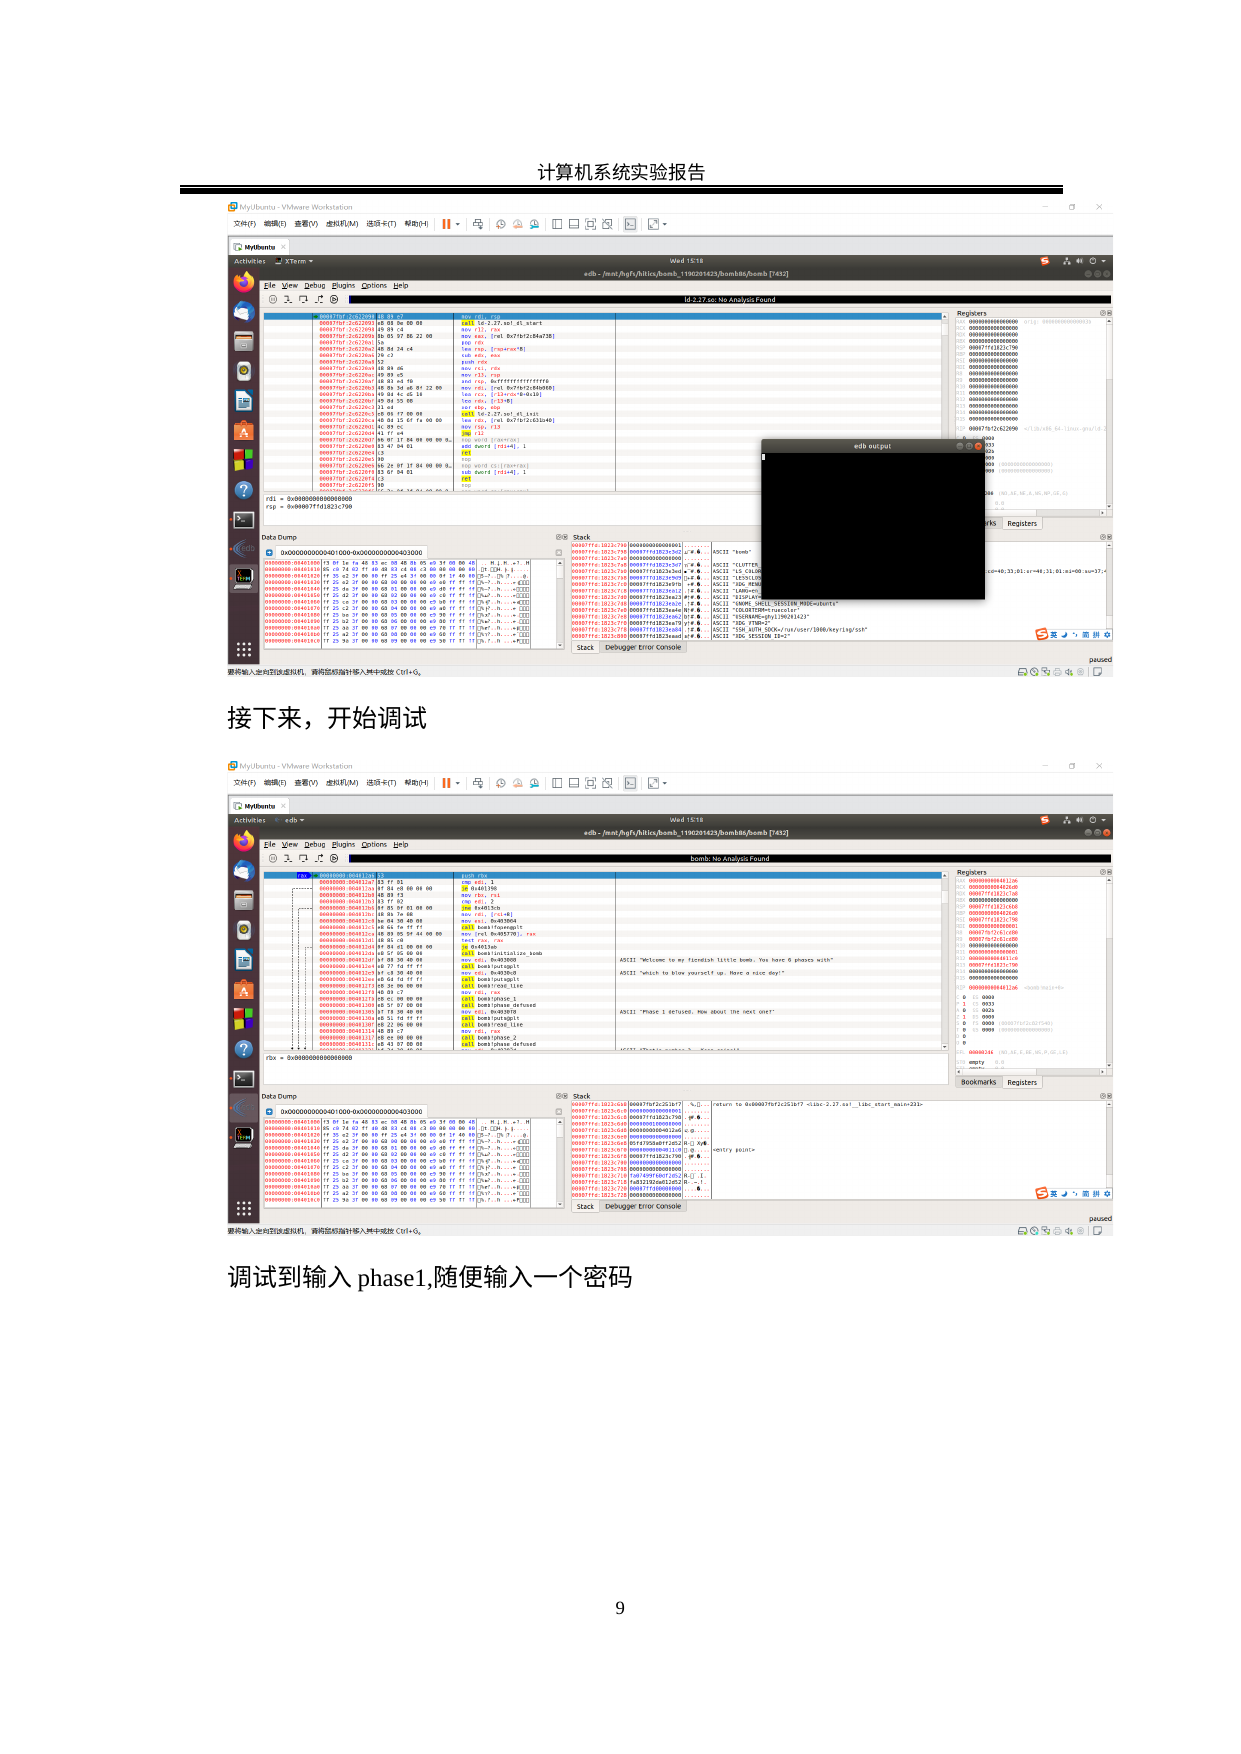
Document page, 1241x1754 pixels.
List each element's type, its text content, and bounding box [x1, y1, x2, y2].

picture [227, 200, 1114, 677]
text 调试到输入phase1,随便输入一个密码 [227, 1258, 1063, 1294]
picture [227, 760, 1114, 1236]
text 接下来，开始调试 [227, 699, 1063, 735]
